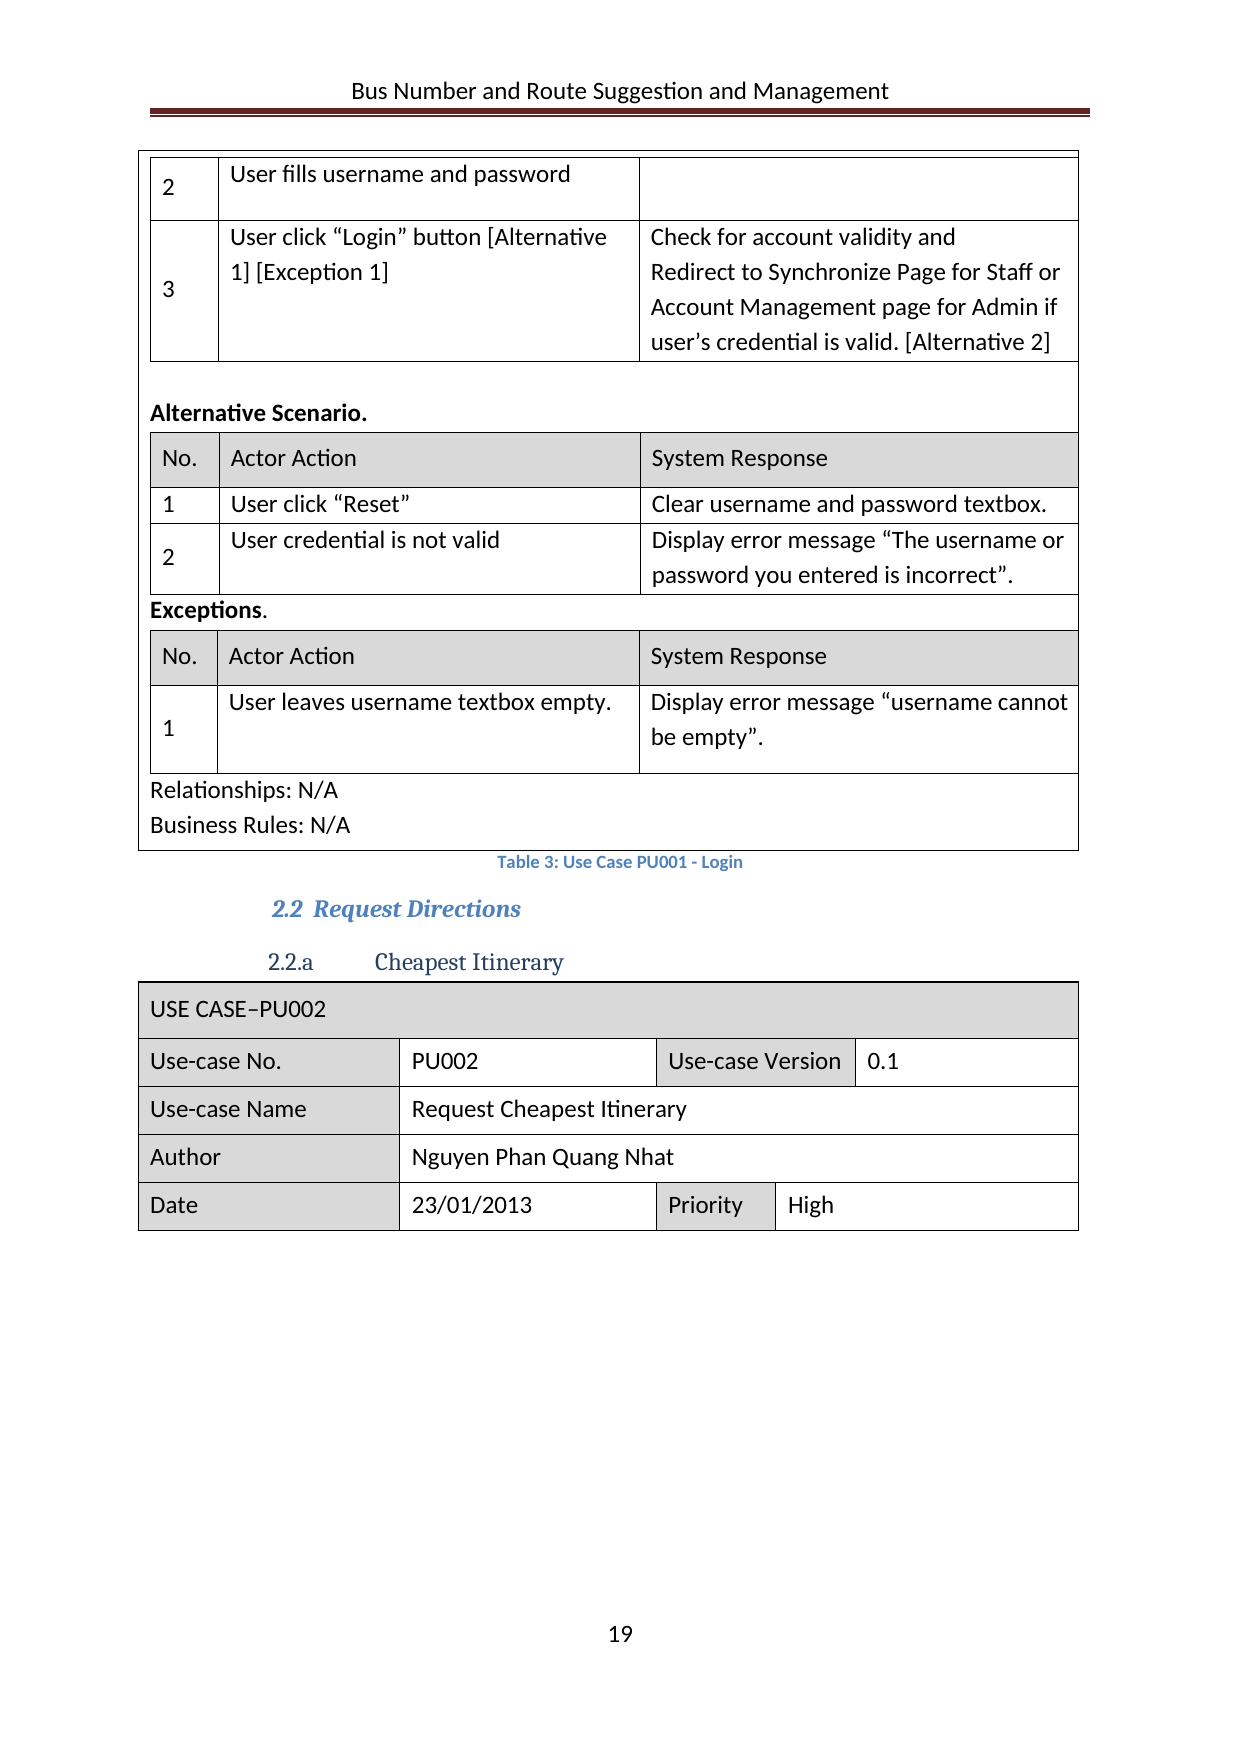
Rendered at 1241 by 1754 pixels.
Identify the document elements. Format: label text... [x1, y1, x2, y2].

table_cell Use-case Name [139, 1087, 399, 1134]
table_cell Date [139, 1183, 399, 1230]
table_cell Use-case No. [139, 1039, 399, 1086]
subtitle Request Directions [272, 894, 1090, 923]
table_cell Request Cheapest Itinerary [400, 1087, 1078, 1134]
table_cell Author [139, 1135, 399, 1182]
table_cell 0.1 [856, 1039, 1078, 1086]
table_cell Priority [657, 1183, 775, 1230]
table_cell Use-case Version [657, 1039, 855, 1086]
table_header USE CASE–PU002 [139, 983, 1078, 1038]
text Table 3: Use Case PU001 - Login [150, 851, 1090, 874]
table_cell Nguyen Phan Quang Nhat [400, 1135, 1078, 1182]
table_cell 23/01/2013 [400, 1183, 656, 1230]
table_cell PU002 [400, 1039, 656, 1086]
table_cell High [776, 1183, 1078, 1230]
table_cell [139, 151, 1078, 850]
subtitle Cheapest Itinerary [268, 948, 1090, 977]
